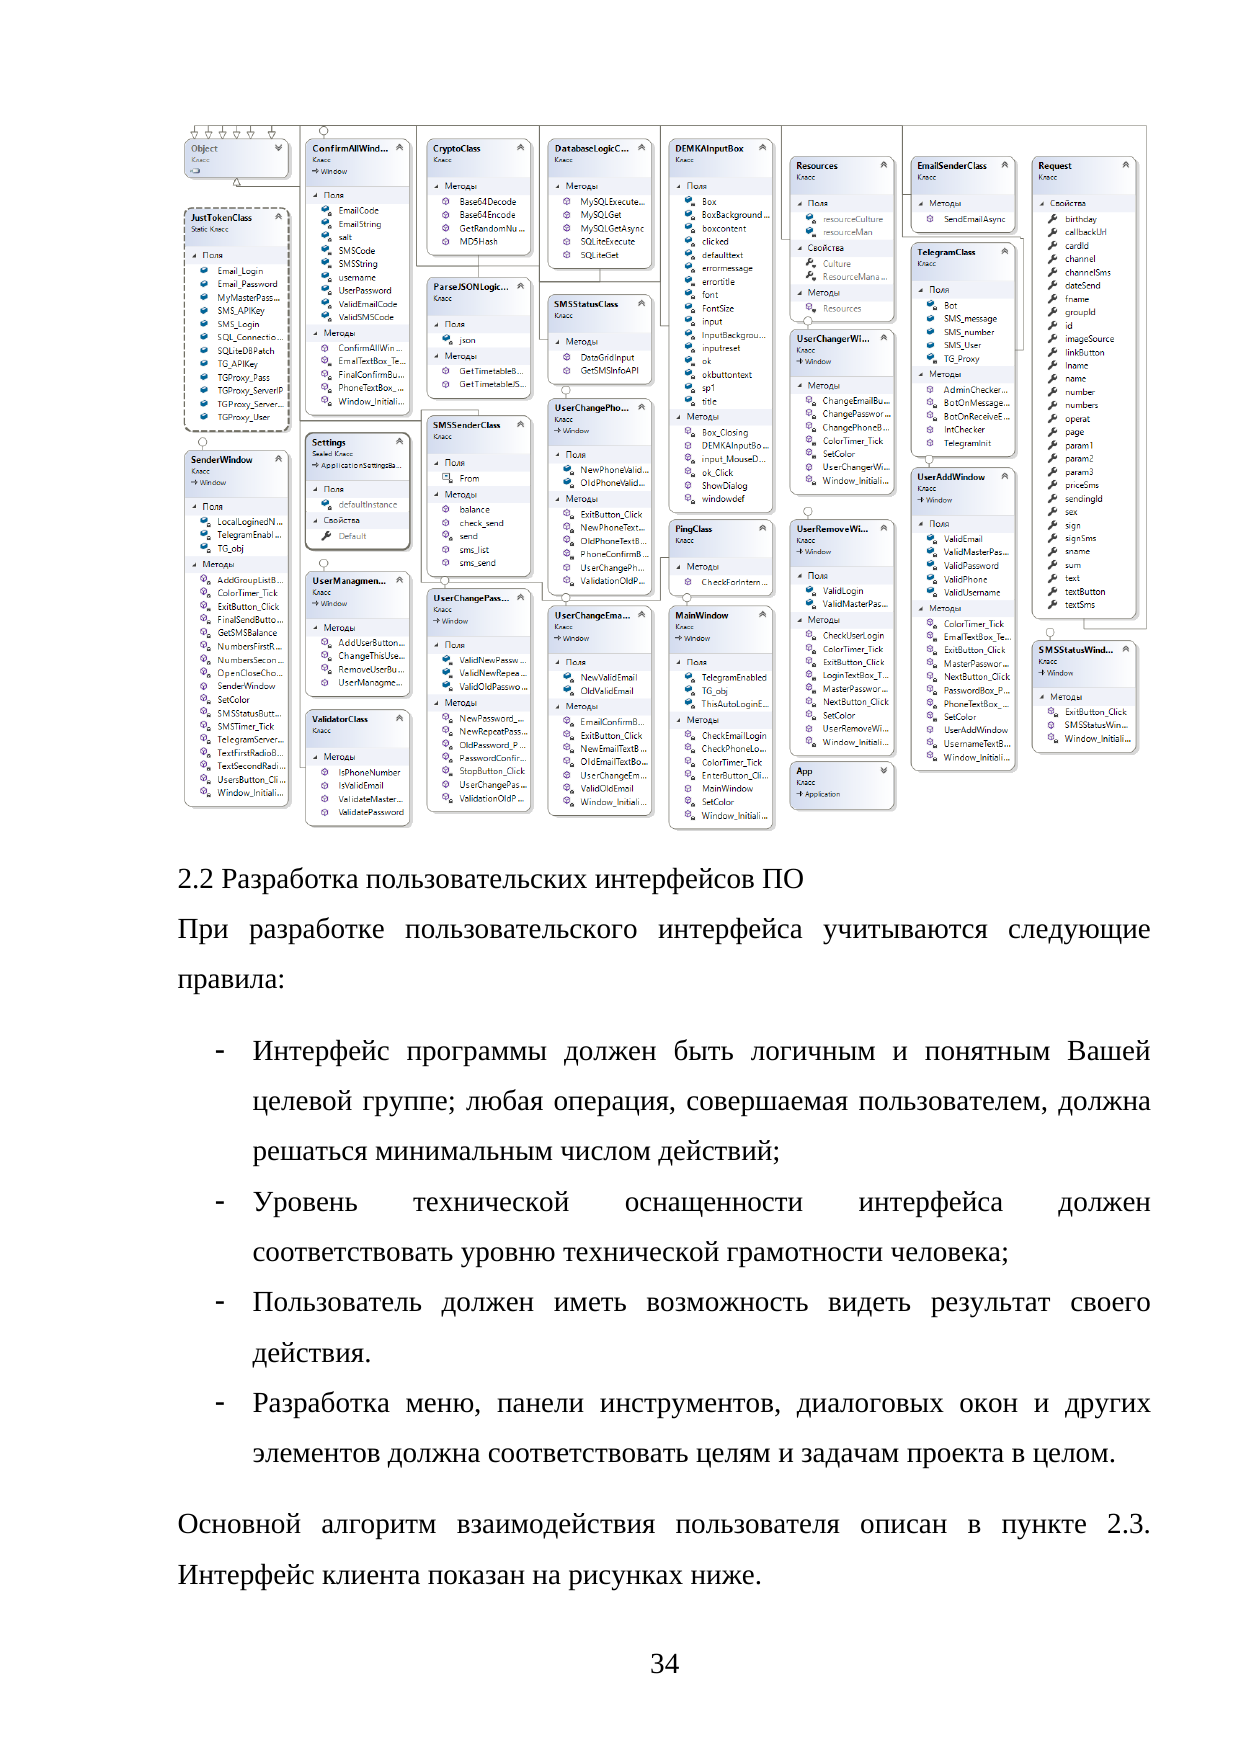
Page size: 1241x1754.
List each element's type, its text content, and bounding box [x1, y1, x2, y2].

text При разработке пользовательского интерфейса учитываются следующие правила: [177, 911, 1152, 995]
picture [177, 118, 1152, 835]
list Интерфейс программы должен быть логичным и понятным Вашей целевой группе; любая операция, совершаемая пользователем, должна решаться минимальным числом действий; [215, 1033, 1152, 1167]
list Разработка меню, панели инструментов, диалоговых окон и других элементов должна соответствовать целям и задачам проекта в целом. [215, 1385, 1152, 1469]
list Пользователь должен иметь возможность видеть результат своего действия. [215, 1284, 1152, 1368]
text Основной алгоритм взаимодействия пользователя описан в пункте 2.3. Интерфейс клиента показан на рисунках ниже. [177, 1507, 1152, 1591]
list Уровень технической оснащенности интерфейса должен соответствовать уровню технической грамотности человека; [215, 1184, 1152, 1268]
subtitle 2.2 Разработка пользовательских интерфейсов ПО [177, 861, 1152, 894]
